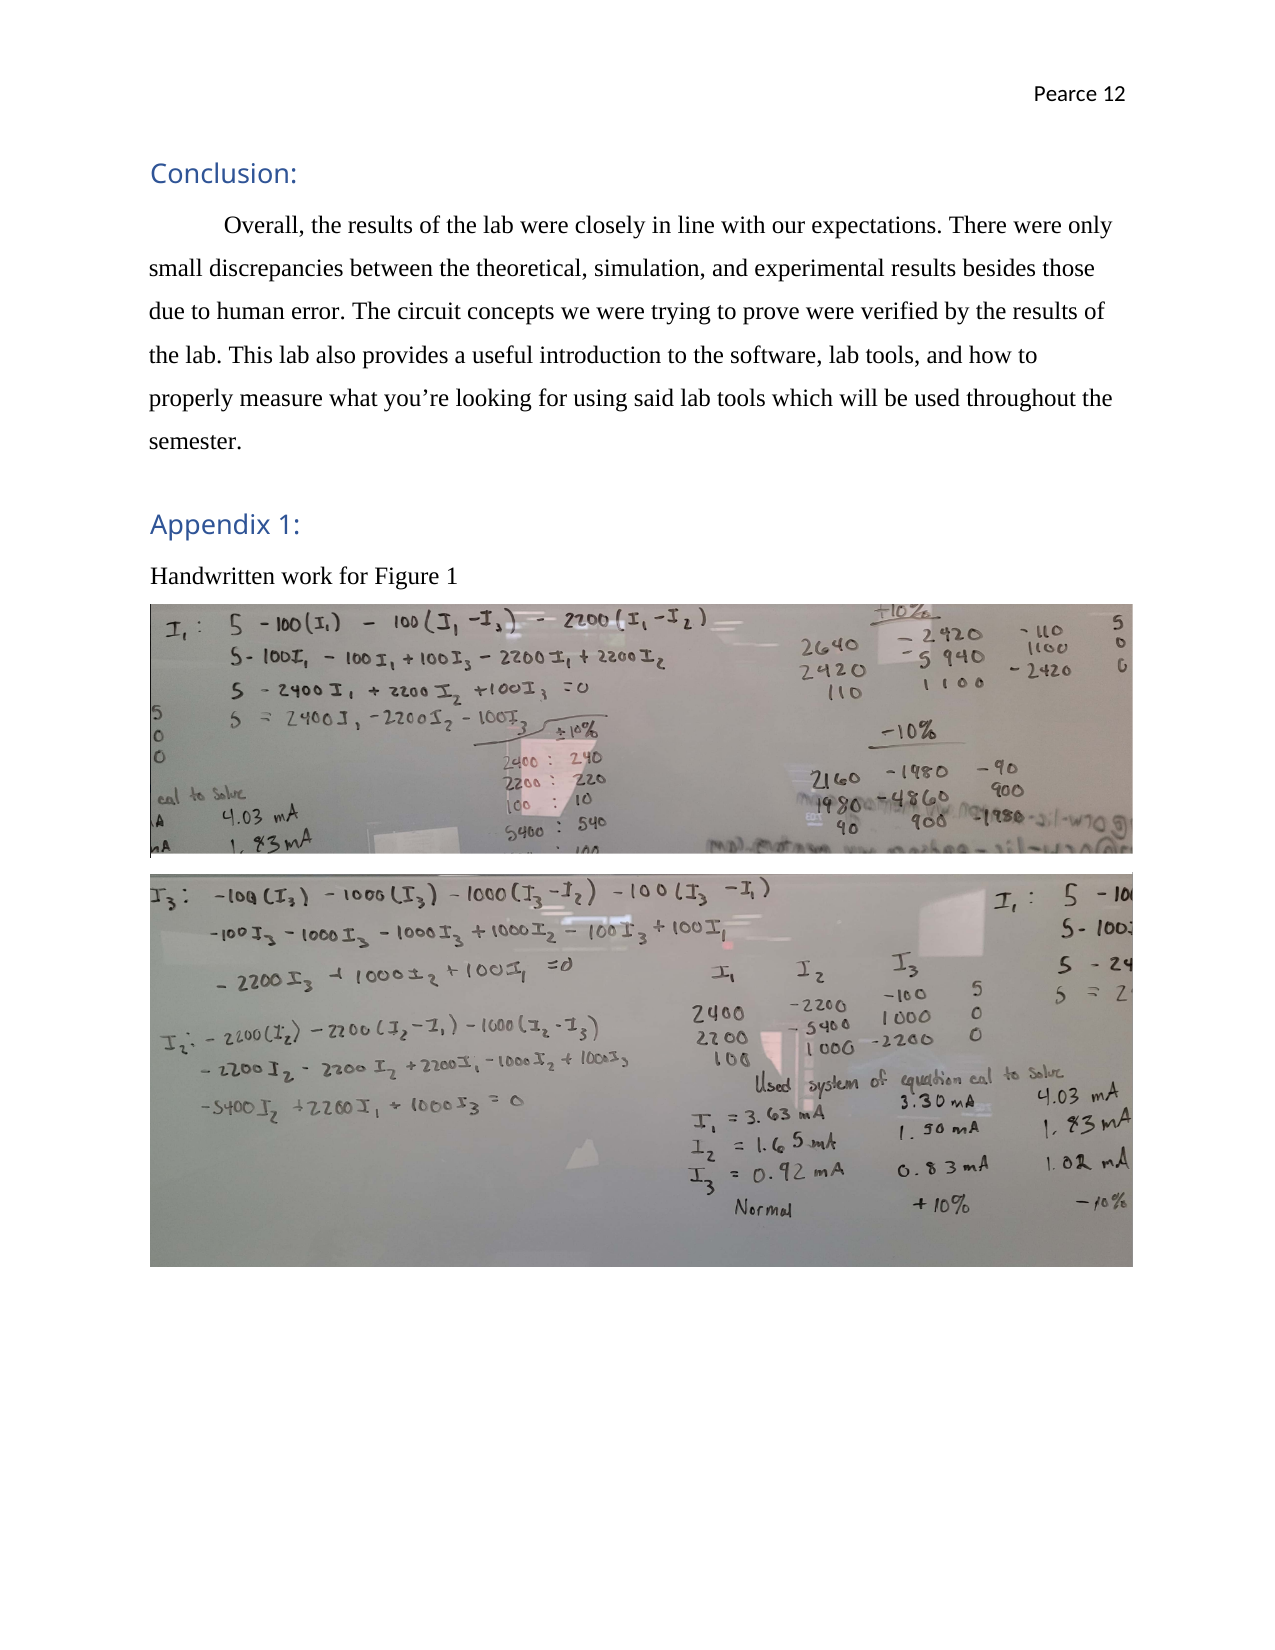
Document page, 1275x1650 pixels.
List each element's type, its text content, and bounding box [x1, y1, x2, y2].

text Handwritten work for Figure 1 [150, 561, 1126, 590]
picture [150, 604, 1133, 858]
text Overall, the results of the lab were closely in line with our expectations. There were only small discrepancies between the theoretical, simulation, and experimental results besides those due to human error. The circuit concepts we were trying to prove were verified by the results of the lab. This lab also provides a useful introduction to the software, lab tools, and how to properly measure what you’re looking for using said lab tools which will be used throughout the semester. [148, 210, 1127, 455]
subtitle Conclusion: [150, 154, 1126, 191]
subtitle Appendix 1: [150, 505, 1126, 542]
picture [150, 872, 1133, 1267]
